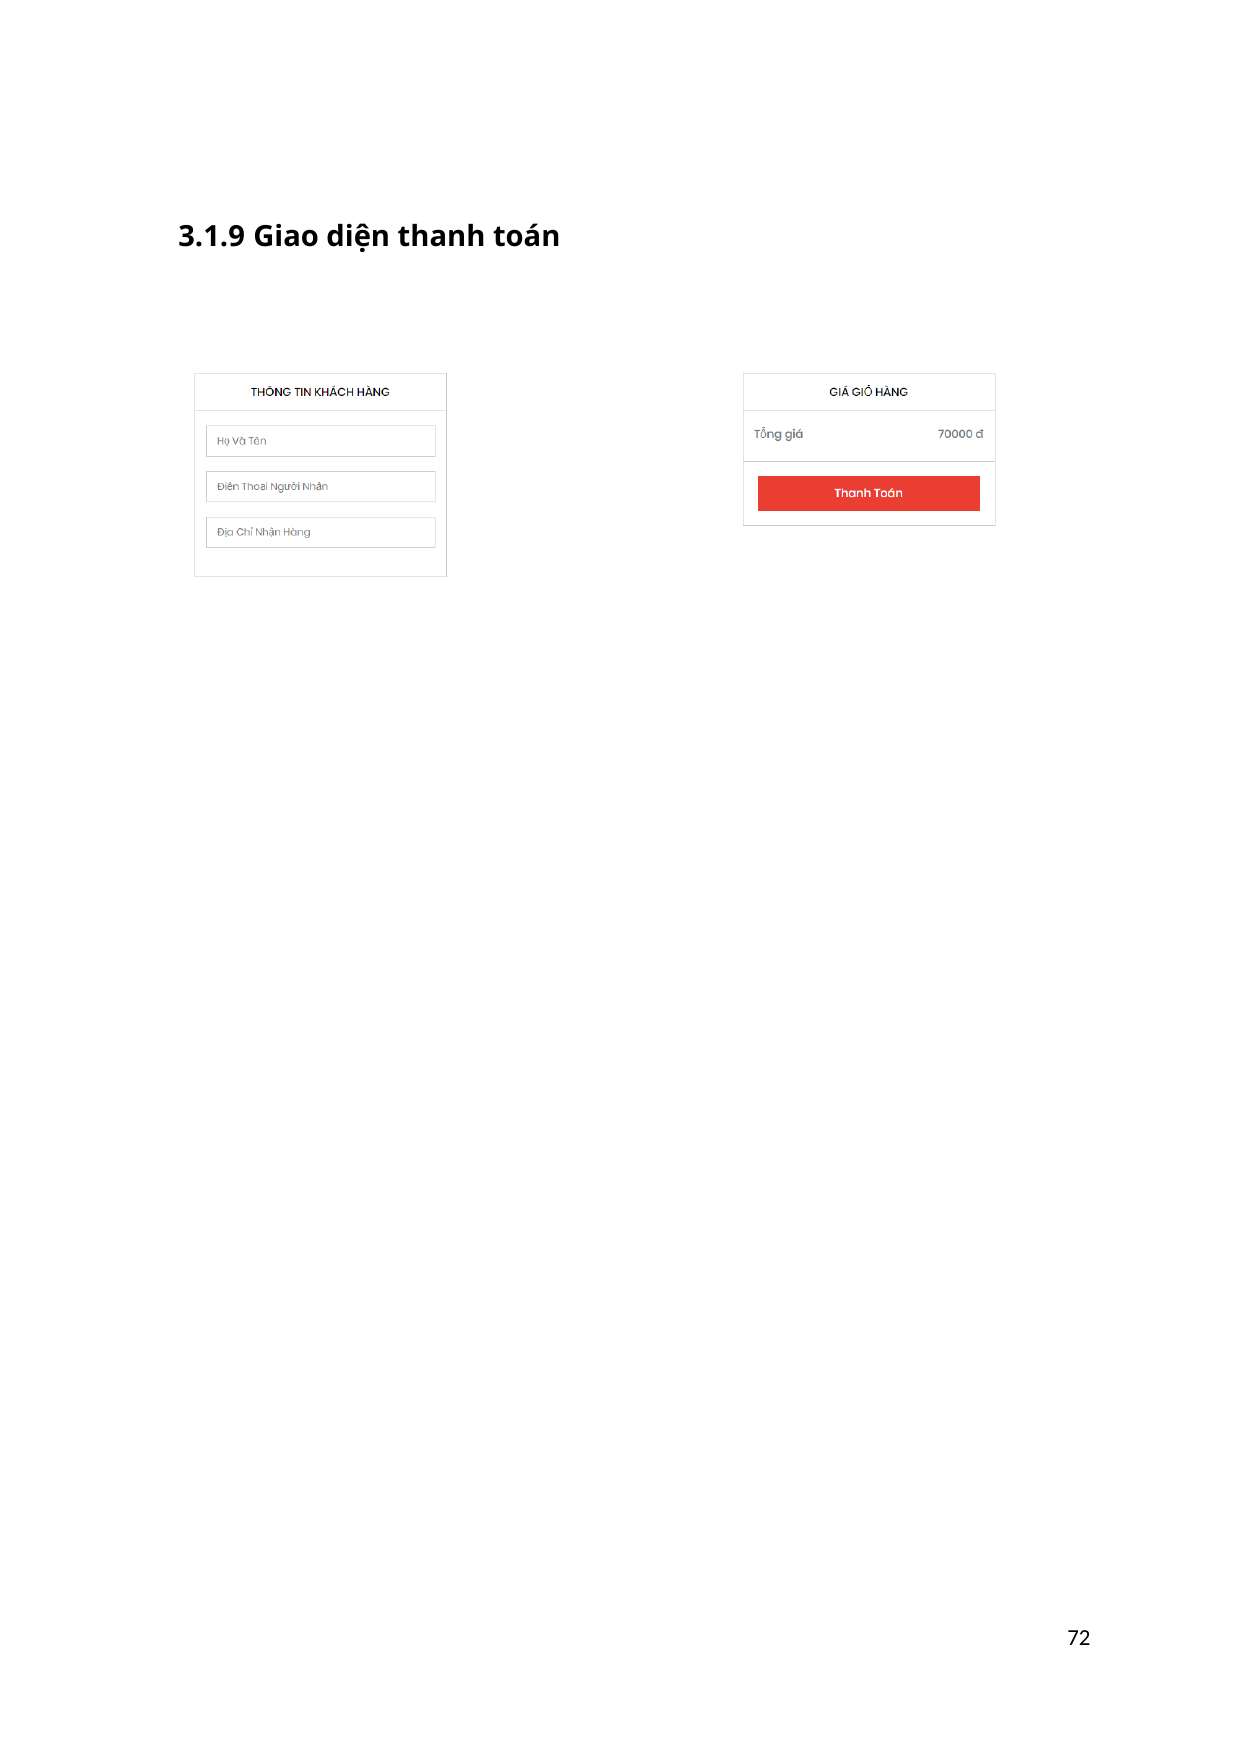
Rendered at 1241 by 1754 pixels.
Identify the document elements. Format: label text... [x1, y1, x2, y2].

list Giao diện thanh toán [178, 216, 1090, 255]
picture [150, 340, 1091, 668]
